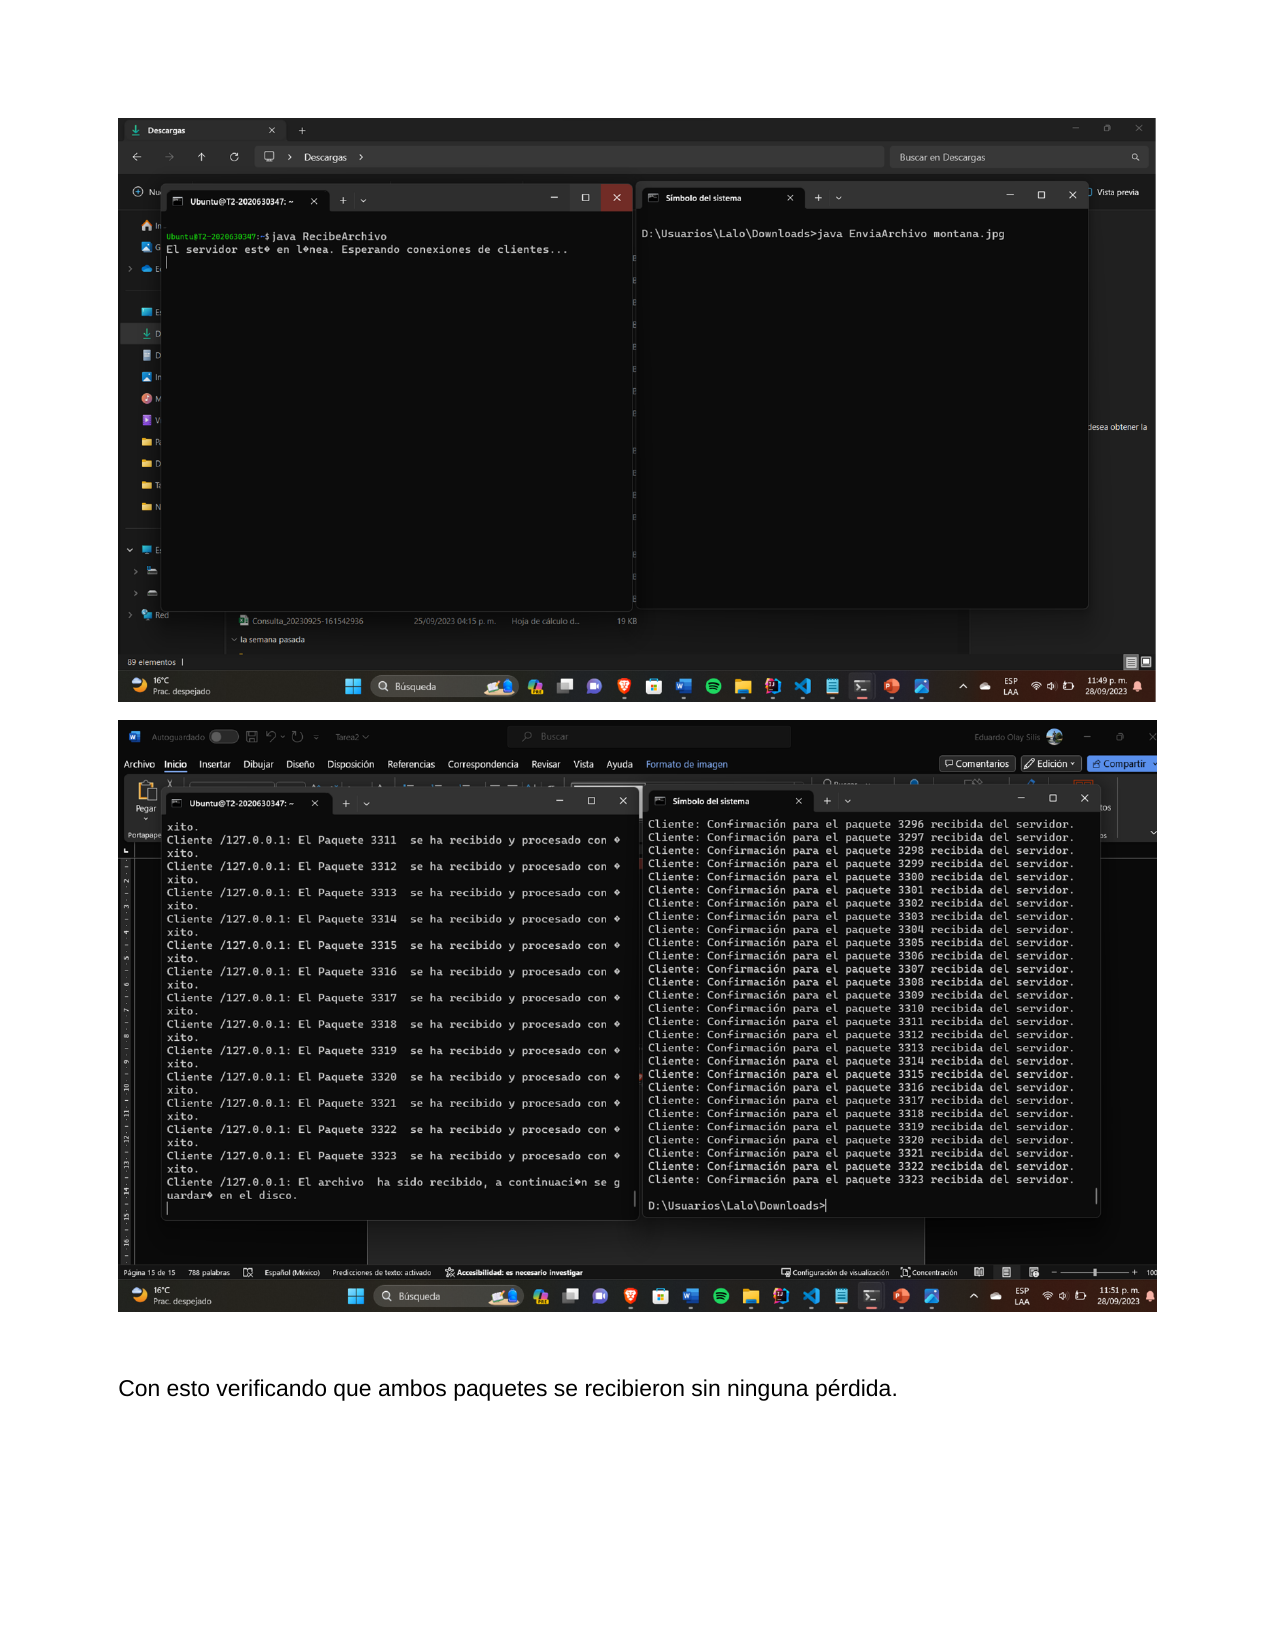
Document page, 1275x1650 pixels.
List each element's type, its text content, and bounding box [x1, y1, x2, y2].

text Con esto verificando que ambos paquetes se recibieron sin ninguna pérdida. [118, 1375, 1157, 1402]
picture [118, 118, 1156, 702]
picture [118, 720, 1157, 1312]
